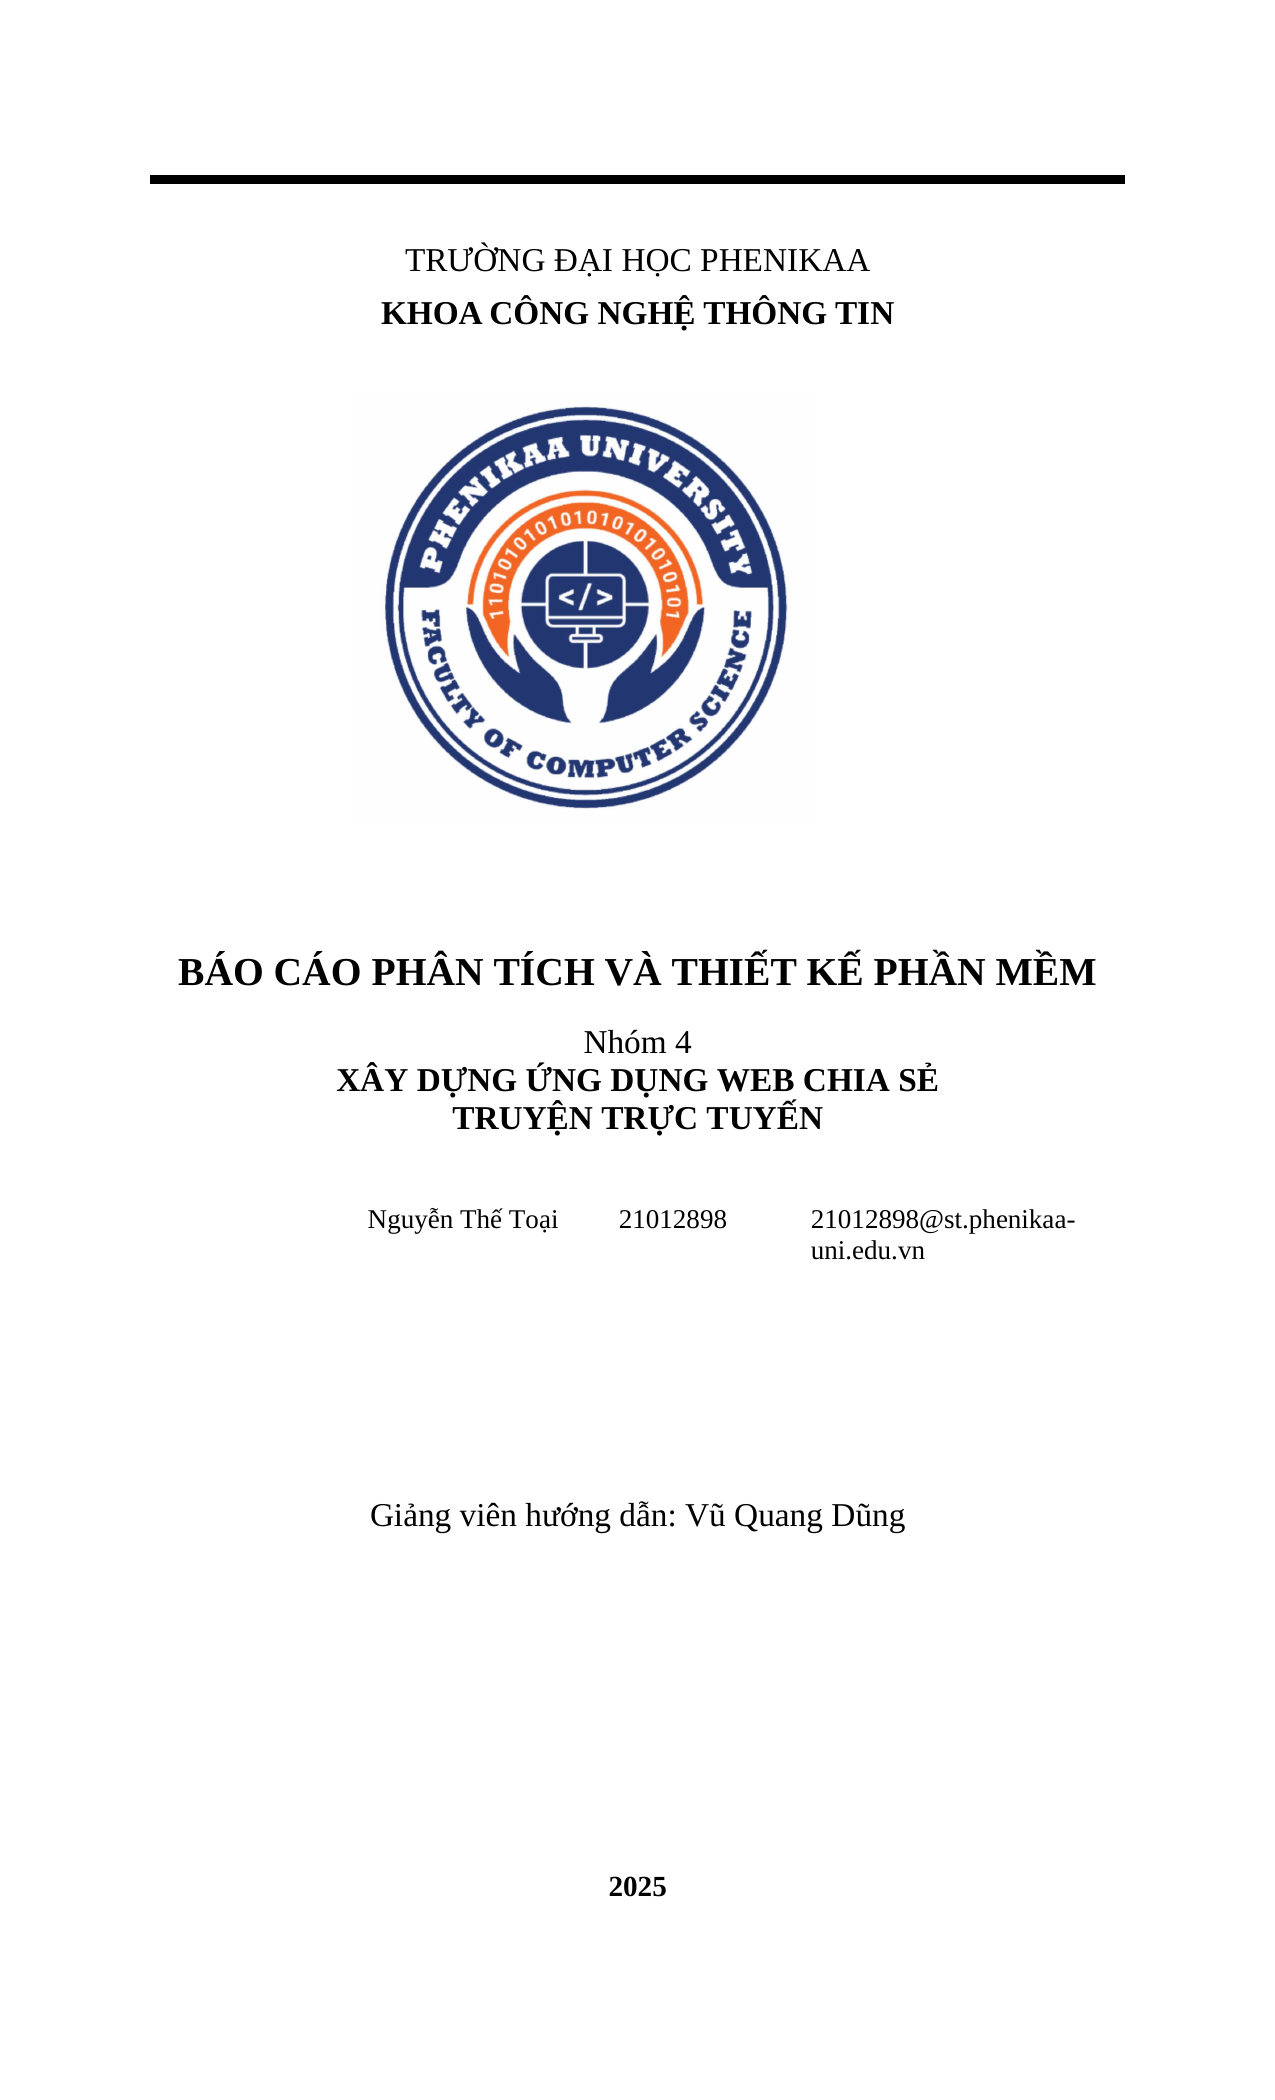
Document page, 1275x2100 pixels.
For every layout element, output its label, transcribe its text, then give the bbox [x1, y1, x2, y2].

table_header 21012898 [607, 1203, 799, 1266]
table_header 21012898@st.phenikaa-uni.edu.vn [799, 1203, 1124, 1266]
text TRƯỜNG ĐẠI HỌC PHENIKAA [150, 228, 1125, 278]
text 2025 [150, 1869, 1125, 1903]
text KHOA CÔNG NGHỆ THÔNG TIN [150, 282, 1125, 331]
text BÁO CÁO PHÂN TÍCH VÀ THIẾT KẾ PHẦN MỀM [150, 948, 1125, 1022]
text Giảng viên hướng dẫn: Vũ Quang Dũng [150, 1496, 1125, 1534]
text Nhóm 4 XÂY DỰNG ỨNG DỤNG WEB CHIA SẺ [150, 1022, 1125, 1099]
picture [351, 392, 816, 818]
table_header Nguyễn Thế Toại [356, 1203, 607, 1266]
text TRUYỆN TRỰC TUYẾN [150, 1099, 1125, 1137]
